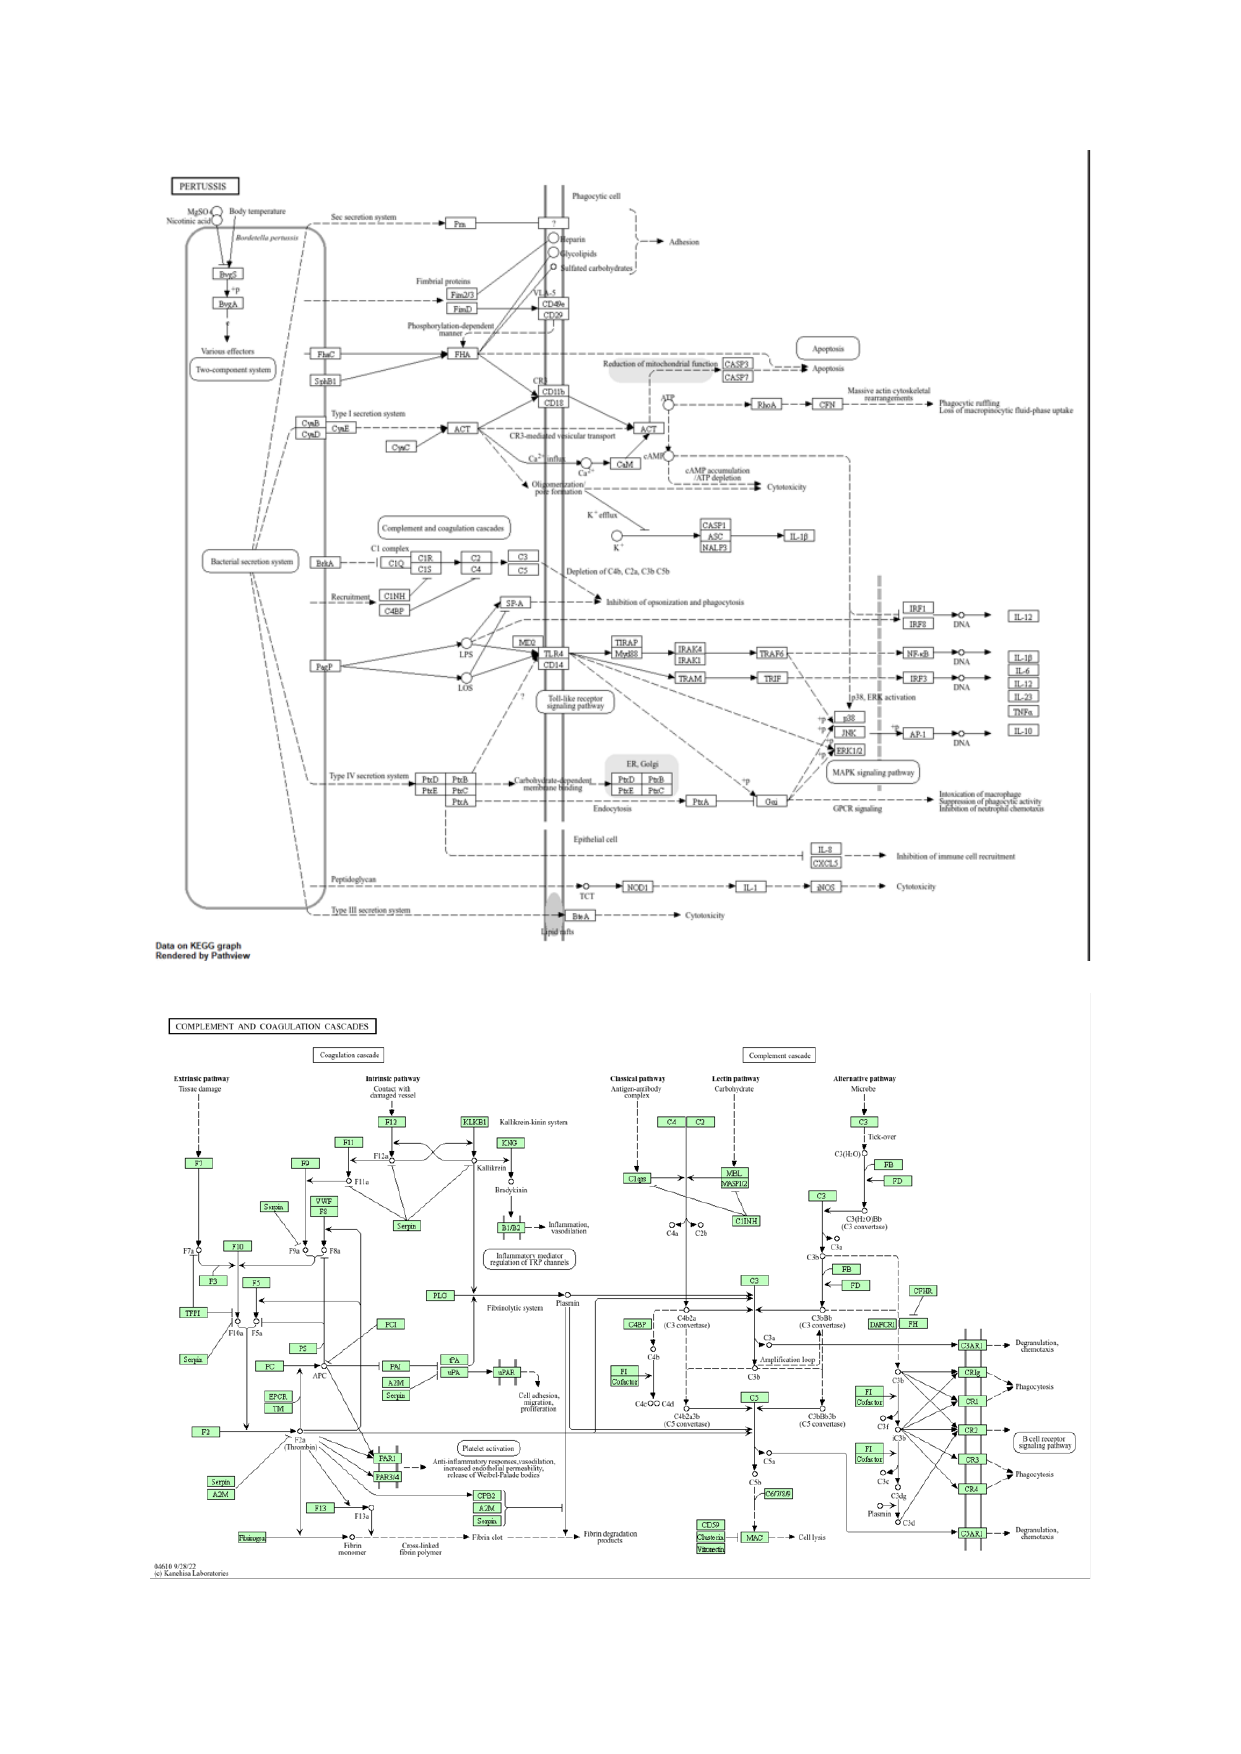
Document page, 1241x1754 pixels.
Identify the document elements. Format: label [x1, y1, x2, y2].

picture [150, 993, 1091, 1579]
picture [150, 150, 1091, 961]
